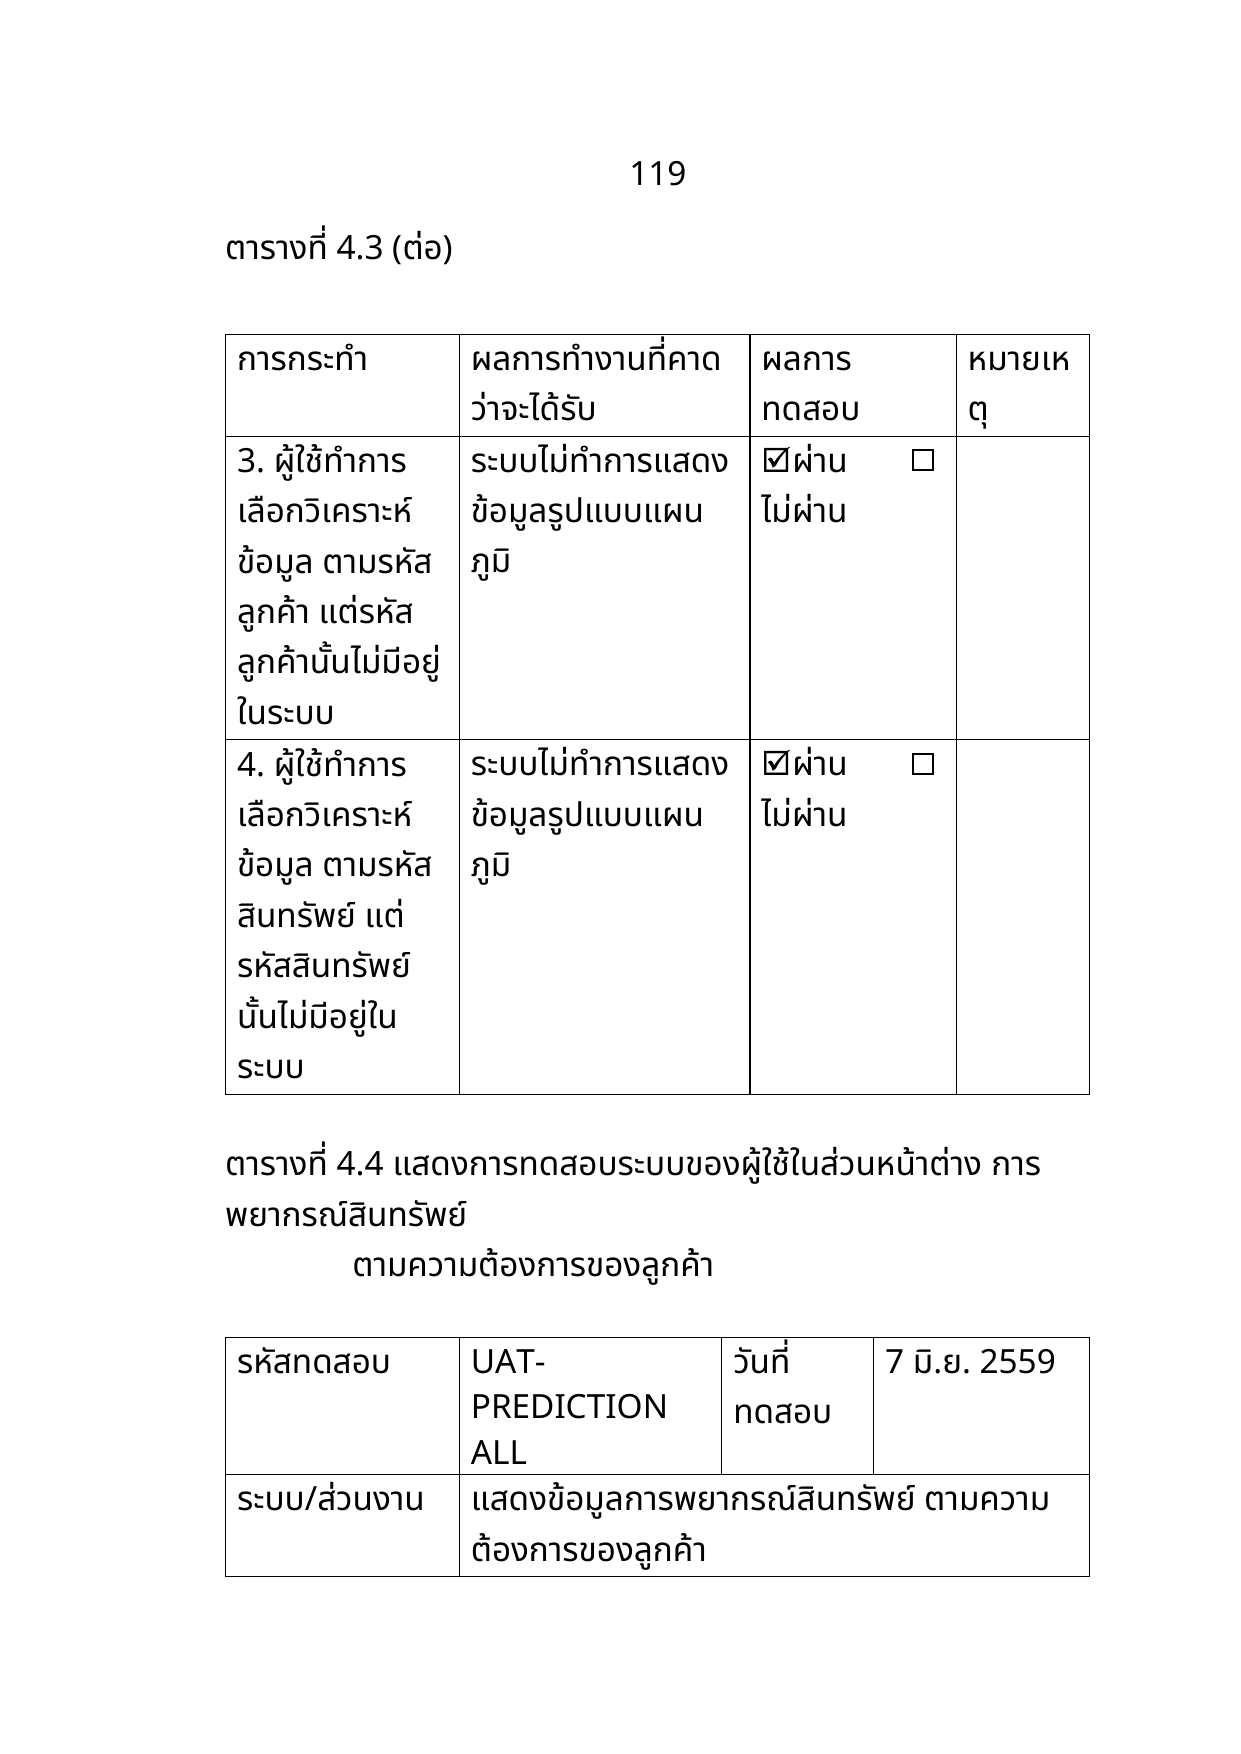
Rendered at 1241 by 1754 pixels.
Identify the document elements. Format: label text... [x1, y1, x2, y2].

table_cell ผ่าน ไม่ผ่าน [751, 740, 956, 1093]
table_cell 3. ผู้ใช้ทำการ เลือกวิเคราะห์ข้อมูล ตามรหัสลูกค้า แต่รหัสลูกค้านั้นไม่มีอยู่ในระบบ [226, 437, 459, 739]
table_cell ระบบไม่ทำการแสดงข้อมูลรูปแบบแผนภูมิ [460, 437, 749, 739]
table_header การกระทำ [226, 335, 459, 436]
table_cell 4. ผู้ใช้ทำการ เลือกวิเคราะห์ข้อมูล ตามรหัสสินทรัพย์ แต่รหัสสินทรัพย์นั้นไม่มีอยู่ในระบบ [226, 740, 459, 1093]
table_cell ระบบไม่ทำการแสดงข้อมูลรูปแบบแผนภูมิ [460, 740, 749, 1093]
table_cell [957, 740, 1089, 1093]
table_cell ระบบ/ส่วนงาน [226, 1475, 459, 1576]
table_header วันที่ทดสอบ [722, 1338, 873, 1474]
table_header หมายเหตุ [957, 335, 1089, 436]
table_header รหัสทดสอบ [226, 1338, 459, 1474]
text ตารางที่ 4.3 (ต่อ) [225, 223, 1090, 274]
table_header 7 มิ.ย. 2559 [874, 1338, 1089, 1474]
table_cell ผ่าน ไม่ผ่าน [751, 437, 956, 739]
table_header ผลการทำงานที่คาดว่าจะได้รับ [460, 335, 749, 436]
table_header UAT-PREDICTION ALL [460, 1338, 721, 1474]
table_cell [957, 437, 1089, 739]
text ตารางที่ 4.4 แสดงการทดสอบระบบของผู้ใช้ในส่วนหน้าต่าง การพยากรณ์สินทรัพย์ [225, 1140, 1090, 1241]
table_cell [460, 1475, 1089, 1576]
table_header ผลการทดสอบ [751, 335, 956, 436]
text ตามความต้องการของลูกค้า [225, 1241, 1090, 1291]
